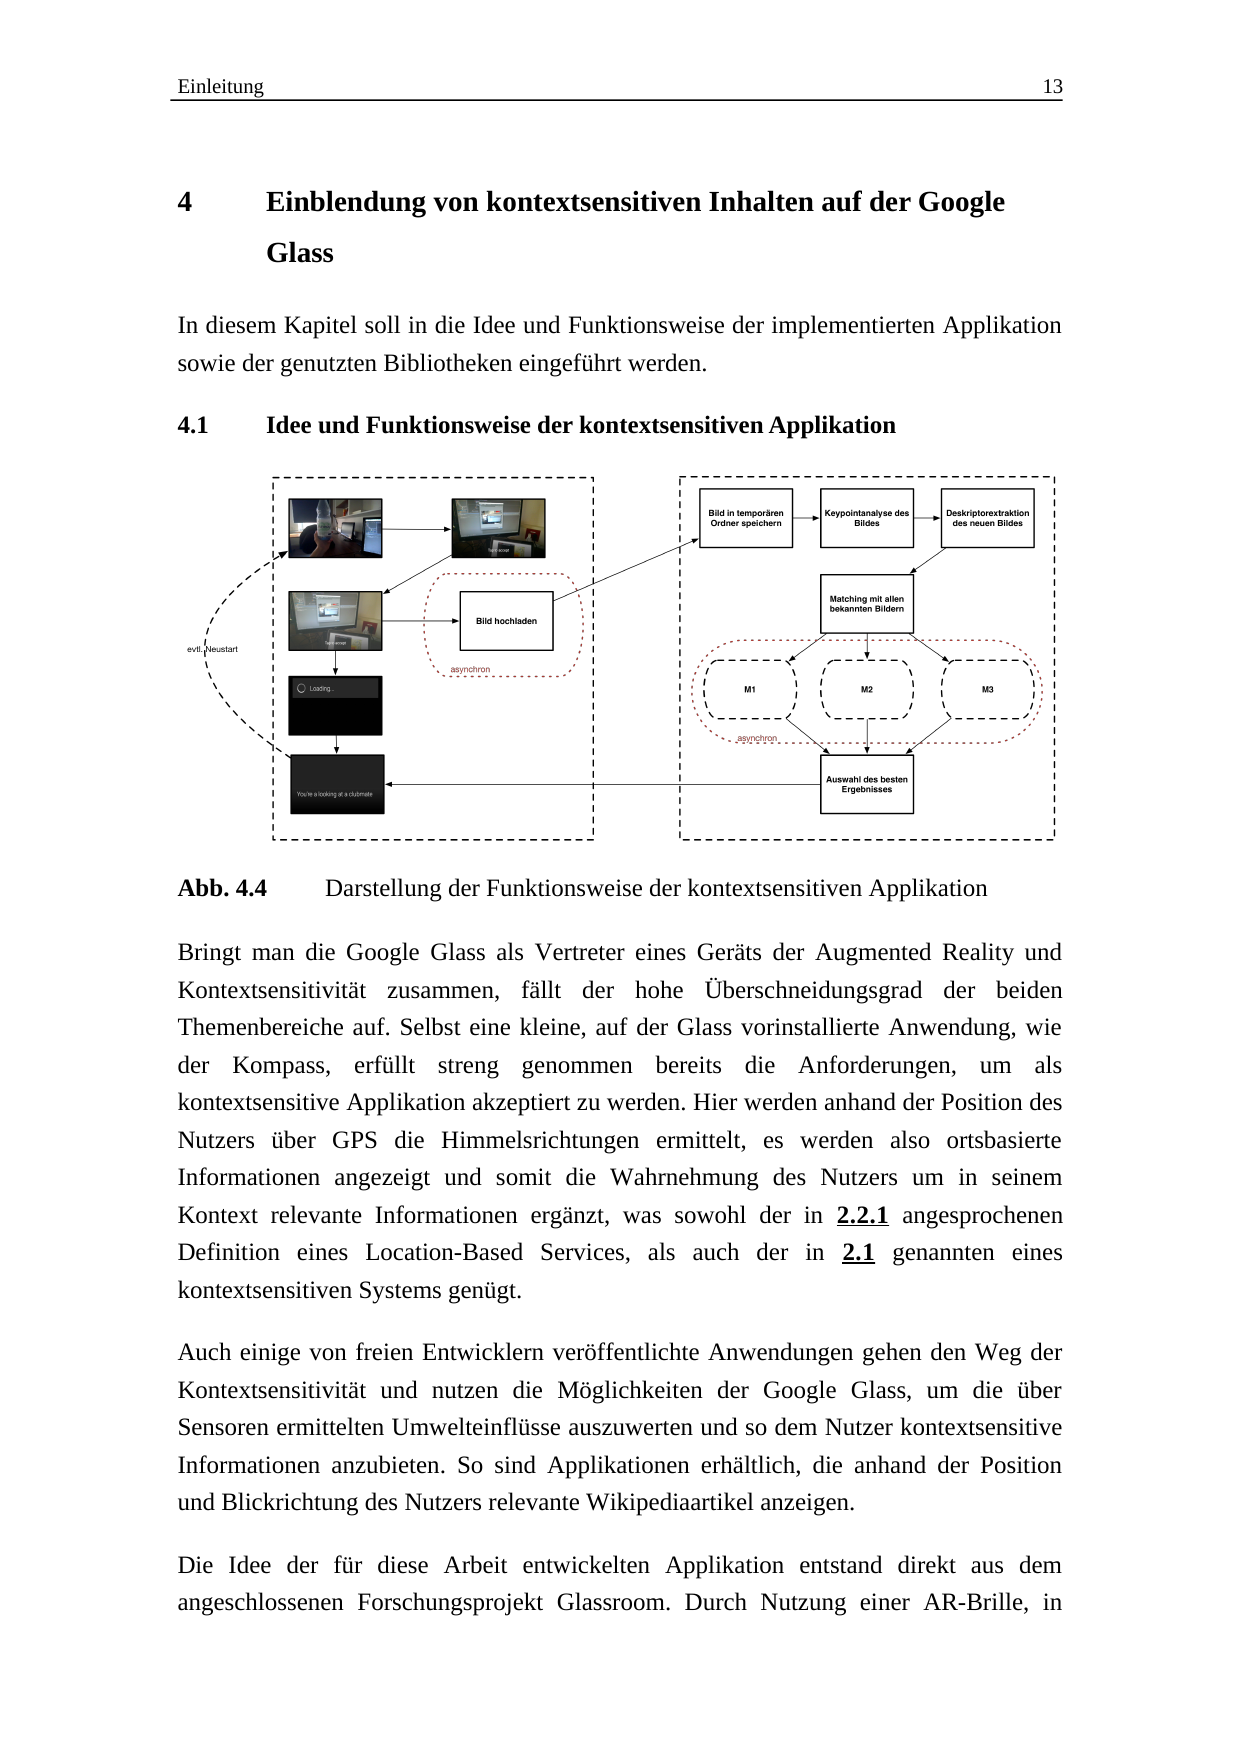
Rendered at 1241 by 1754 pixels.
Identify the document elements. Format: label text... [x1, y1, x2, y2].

text In diesem Kapitel soll in die Idee und Funktionsweise der implementierten Applikation sowie der genutzten Bibliotheken eingeführt werden. [177, 302, 1063, 377]
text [177, 1541, 1063, 1616]
subtitle Idee und Funktionsweise der kontextsensitiven Applikation [177, 410, 1063, 439]
text Bringt man die Google Glass als Vertreter eines Geräts der Augmented Reality und Kontextsensitivität zusammen, fällt der hohe Überschneidungsgrad der beiden Themenbereiche auf. Selbst eine kleine, auf der Glass vorinstallierte Anwendung, wie der Kompass, erfüllt streng genommen bereits die Anforderungen, um als kontextsensitive Applikation akzeptiert zu werden. Hier werden anhand der Position des Nutzers über GPS die Himmelsrichtungen ermittelt, es werden also ortsbasierte Informationen angezeigt und somit die Wahrnehmung des Nutzers um in seinem Kontext relevante Informationen ergänzt, was sowohl der in 2.2.1 angesprochenen Definition eines Location-Based Services, als auch der in 2.1 genannten eines kontextsensitiven Systems genügt. [177, 928, 1063, 1303]
picture [177, 469, 1062, 848]
subtitle Einblendung von kontextsensitiven Inhalten auf der Google Glass [177, 184, 1063, 268]
text Auch einige von freien Entwicklern veröffentlichte Anwendungen gehen den Weg der Kontextsensitivität und nutzen die Möglichkeiten der Google Glass, um die über Sensoren ermittelten Umwelteinflüsse auszuwerten und so dem Nutzer kontextsensitive Informationen anzubieten. So sind Applikationen erhältlich, die anhand der Position und Blickrichtung des Nutzers relevante Wikipediaartikel anzeigen. [177, 1328, 1063, 1516]
